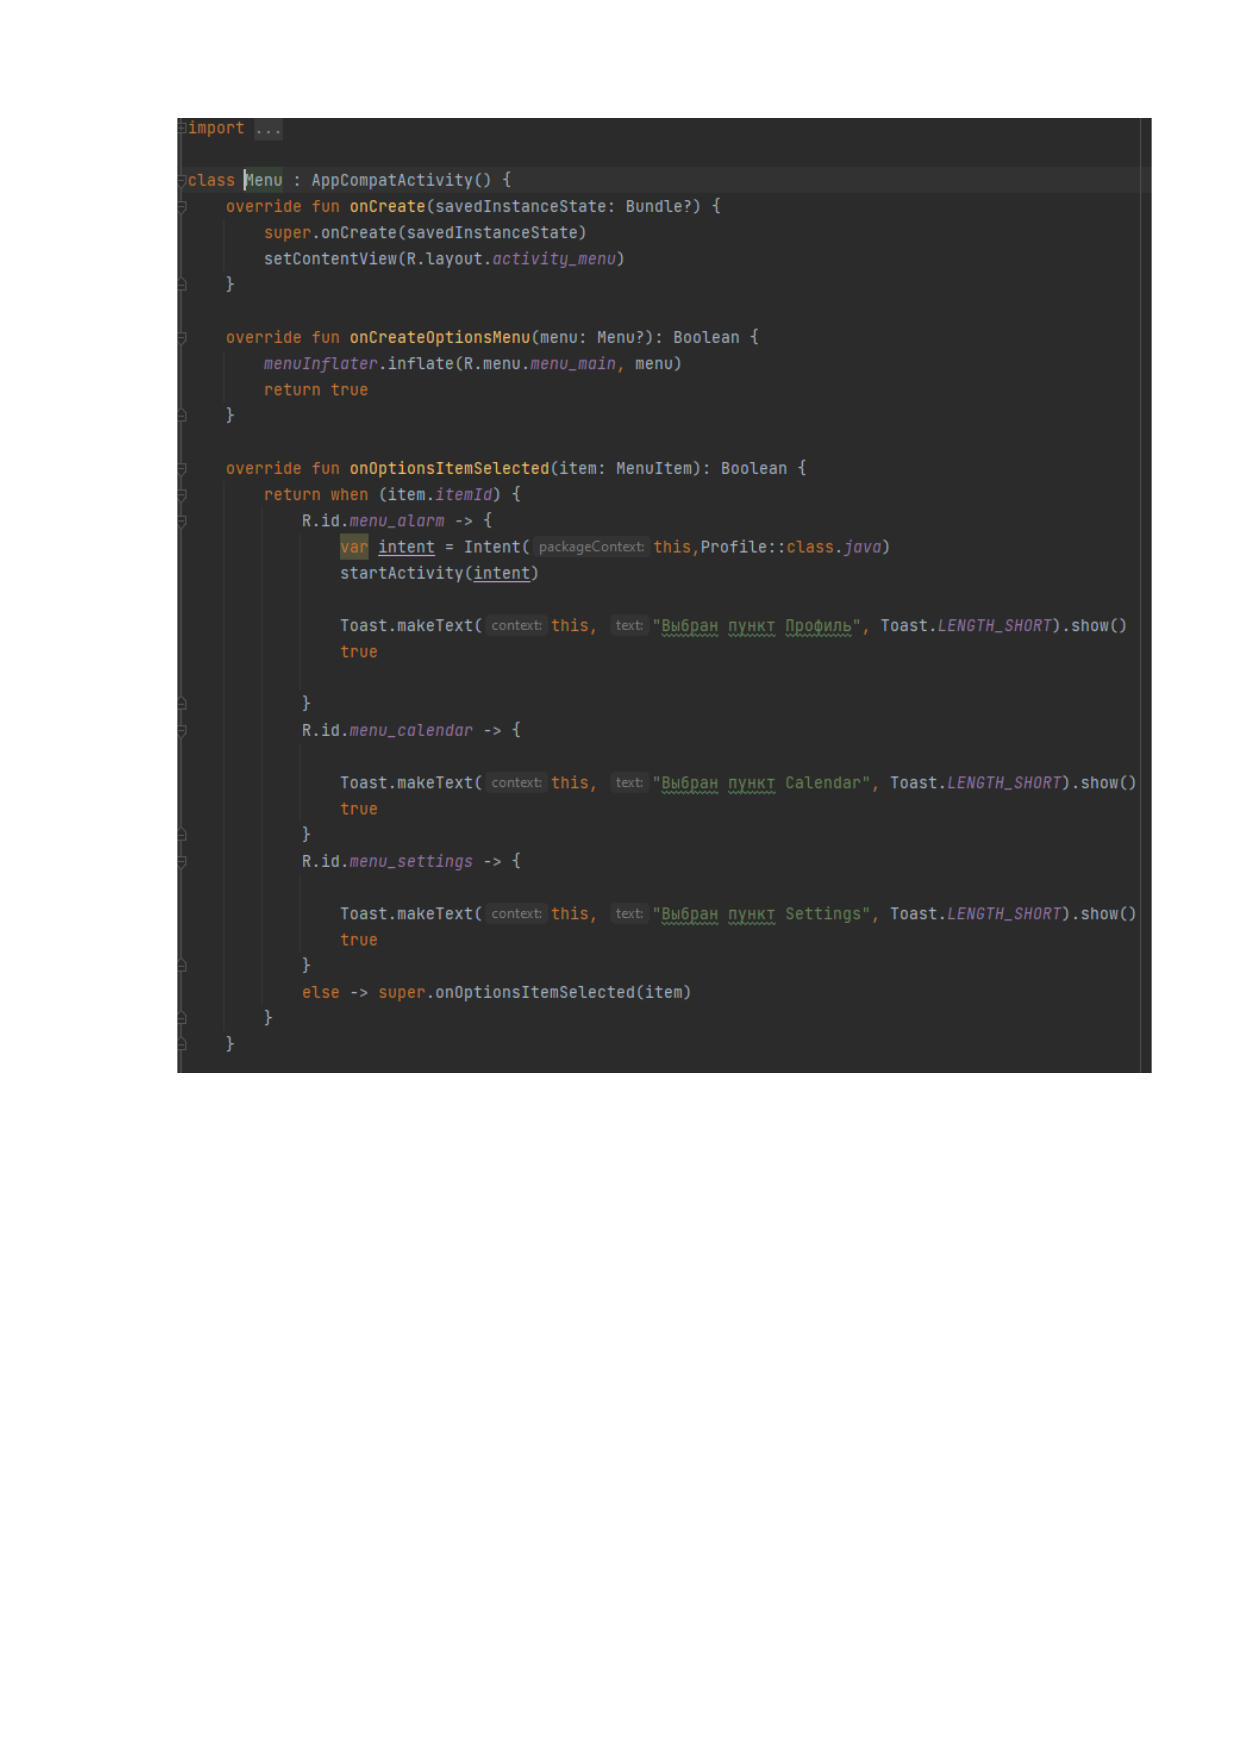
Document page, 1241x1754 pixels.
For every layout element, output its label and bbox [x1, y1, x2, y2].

picture [177, 118, 1152, 1073]
